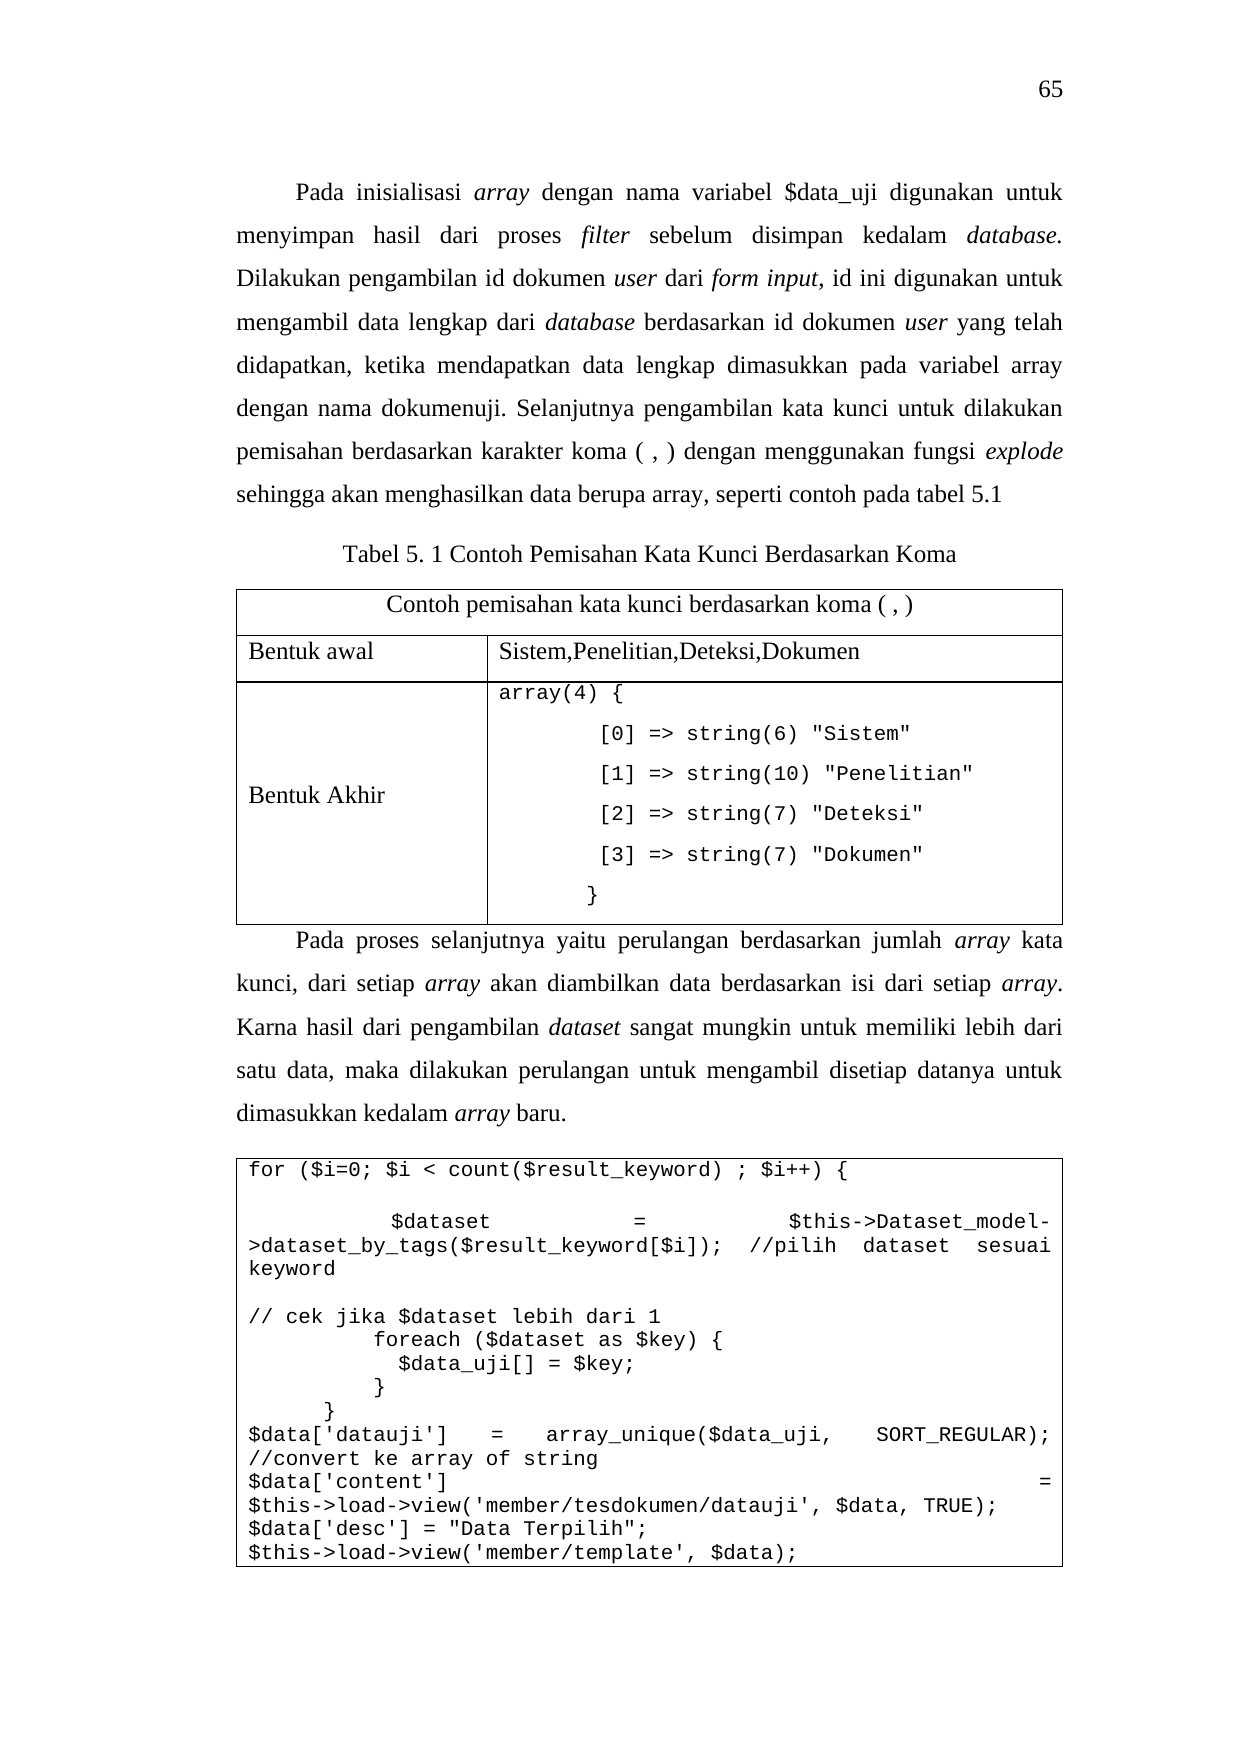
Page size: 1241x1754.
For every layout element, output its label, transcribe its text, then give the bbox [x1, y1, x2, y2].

table_cell Sistem,Penelitian,Deteksi,Dokumen [488, 636, 1062, 681]
text Pada inisialisasi array dengan nama variabel $data_uji digunakan untuk menyimpan hasil dari proses filter sebelum disimpan kedalam database. Dilakukan pengambilan id dokumen user dari form input, id ini digunakan untuk mengambil data lengkap dari database berdasarkan id dokumen user yang telah didapatkan, ketika mendapatkan data lengkap dimasukkan pada variabel array dengan nama dokumenuji. Selanjutnya pengambilan kata kunci untuk dilakukan pemisahan berdasarkan karakter koma ( , ) dengan menggunakan fungsi explode sehingga akan menghasilkan data berupa array, seperti contoh pada tabel 5.1 [236, 177, 1063, 508]
table_header Contoh pemisahan kata kunci berdasarkan koma ( , ) [237, 590, 1062, 635]
table_cell array(4) { [0] => string(6) "Sistem" [1] => string(10) "Penelitian" [2] => string(7) "Deteksi" [3] => string(7) "Dokumen" } [488, 683, 1062, 924]
text Pada proses selanjutnya yaitu perulangan berdasarkan jumlah array kata kunci, dari setiap array akan diambilkan data berdasarkan isi dari setiap array. Karna hasil dari pengambilan dataset sangat mungkin untuk memiliki lebih dari satu data, maka dilakukan perulangan untuk mengambil disetiap datanya untuk dimasukkan kedalam array baru. [236, 925, 1063, 1127]
table_cell Bentuk awal [237, 636, 487, 681]
table_header for ($i=0; $i < count($result_keyword) ; $i++) { $dataset = $this->Dataset_model->dataset_by_tags($result_keyword[$i]); //pilih dataset sesuai keyword // cek jika $dataset lebih dari 1 foreach ($dataset as $key) { $data_uji[] = $key; } } $data['datauji'] = array_unique($data_uji, SORT_REGULAR); //convert ke array of string $data['content'] = $this->load->view('member/tesdokumen/datauji', $data, TRUE); $data['desc'] = "Data Terpilih"; $this->load->view('member/template', $data); [237, 1159, 1062, 1566]
text Tabel 5. 1 Contoh Pemisahan Kata Kunci Berdasarkan Koma [236, 539, 1063, 568]
table_cell Bentuk Akhir [237, 683, 487, 924]
